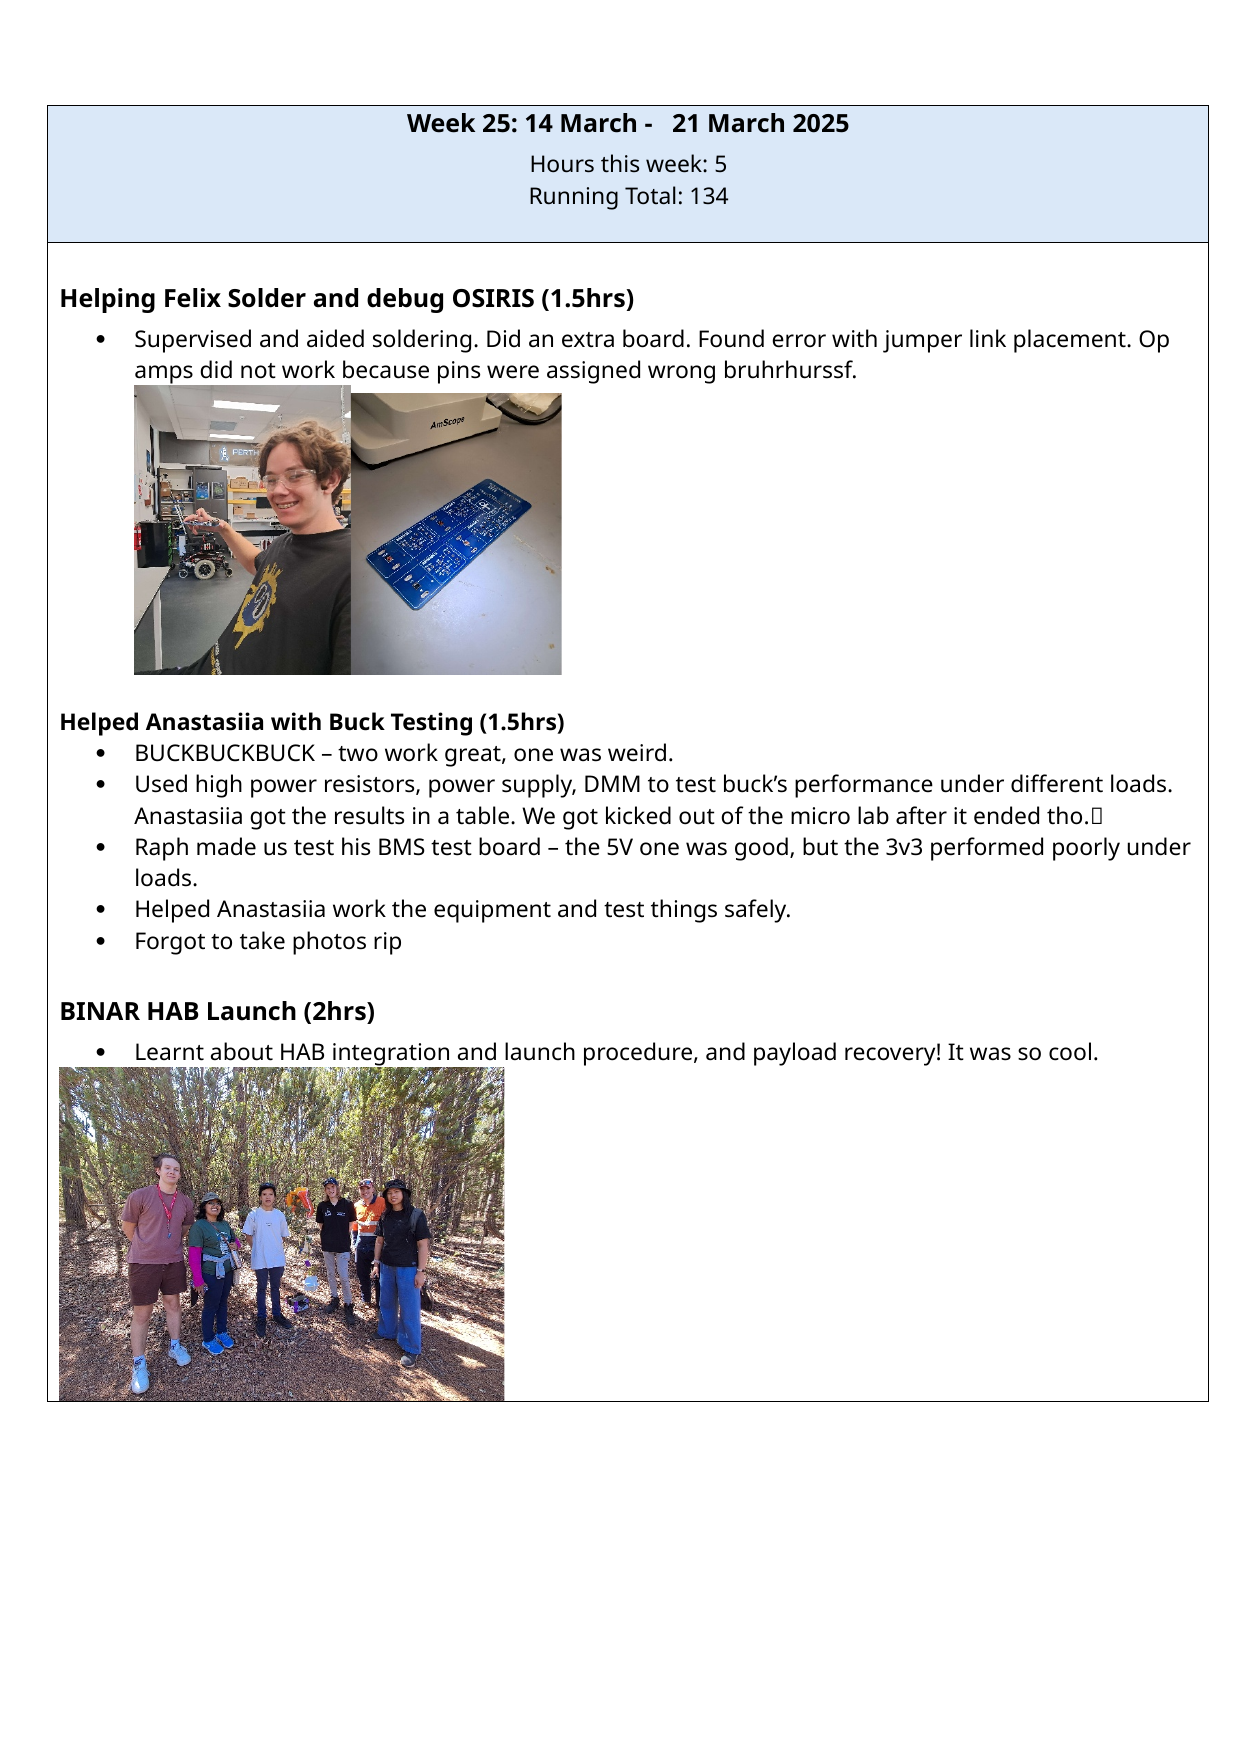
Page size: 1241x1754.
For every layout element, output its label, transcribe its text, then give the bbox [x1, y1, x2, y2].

table_cell Week 25: 14 March - 21 March 2025 Hours this week: 5 Running Total: 134 [48, 106, 1208, 242]
picture [59, 1067, 505, 1401]
table_cell Helping Felix Solder and debug OSIRIS (1.5hrs) Supervised and aided soldering. Did an extra board. Found error with jumper link placement. Op amps did not work because pins were assigned wrong bruhrhurssf. Helped Anastasiia with Buck Testing (1.5hrs) BUCKBUCKBUCK – two work great, one was weird. Used high power resistors, power supply, DMM to test buck’s performance under different loads. Anastasiia got the results in a table. We got kicked out of the micro lab after it ended tho.🙁 Raph made us test his BMS test board – the 5V one was good, but the 3v3 performed poorly under loads. Helped Anastasiia work the equipment and test things safely. Forgot to take photos rip BINAR HAB Launch (2hrs) Learnt about HAB integration and launch procedure, and payload recovery! It was so cool. [48, 243, 1208, 1401]
picture [134, 385, 562, 675]
